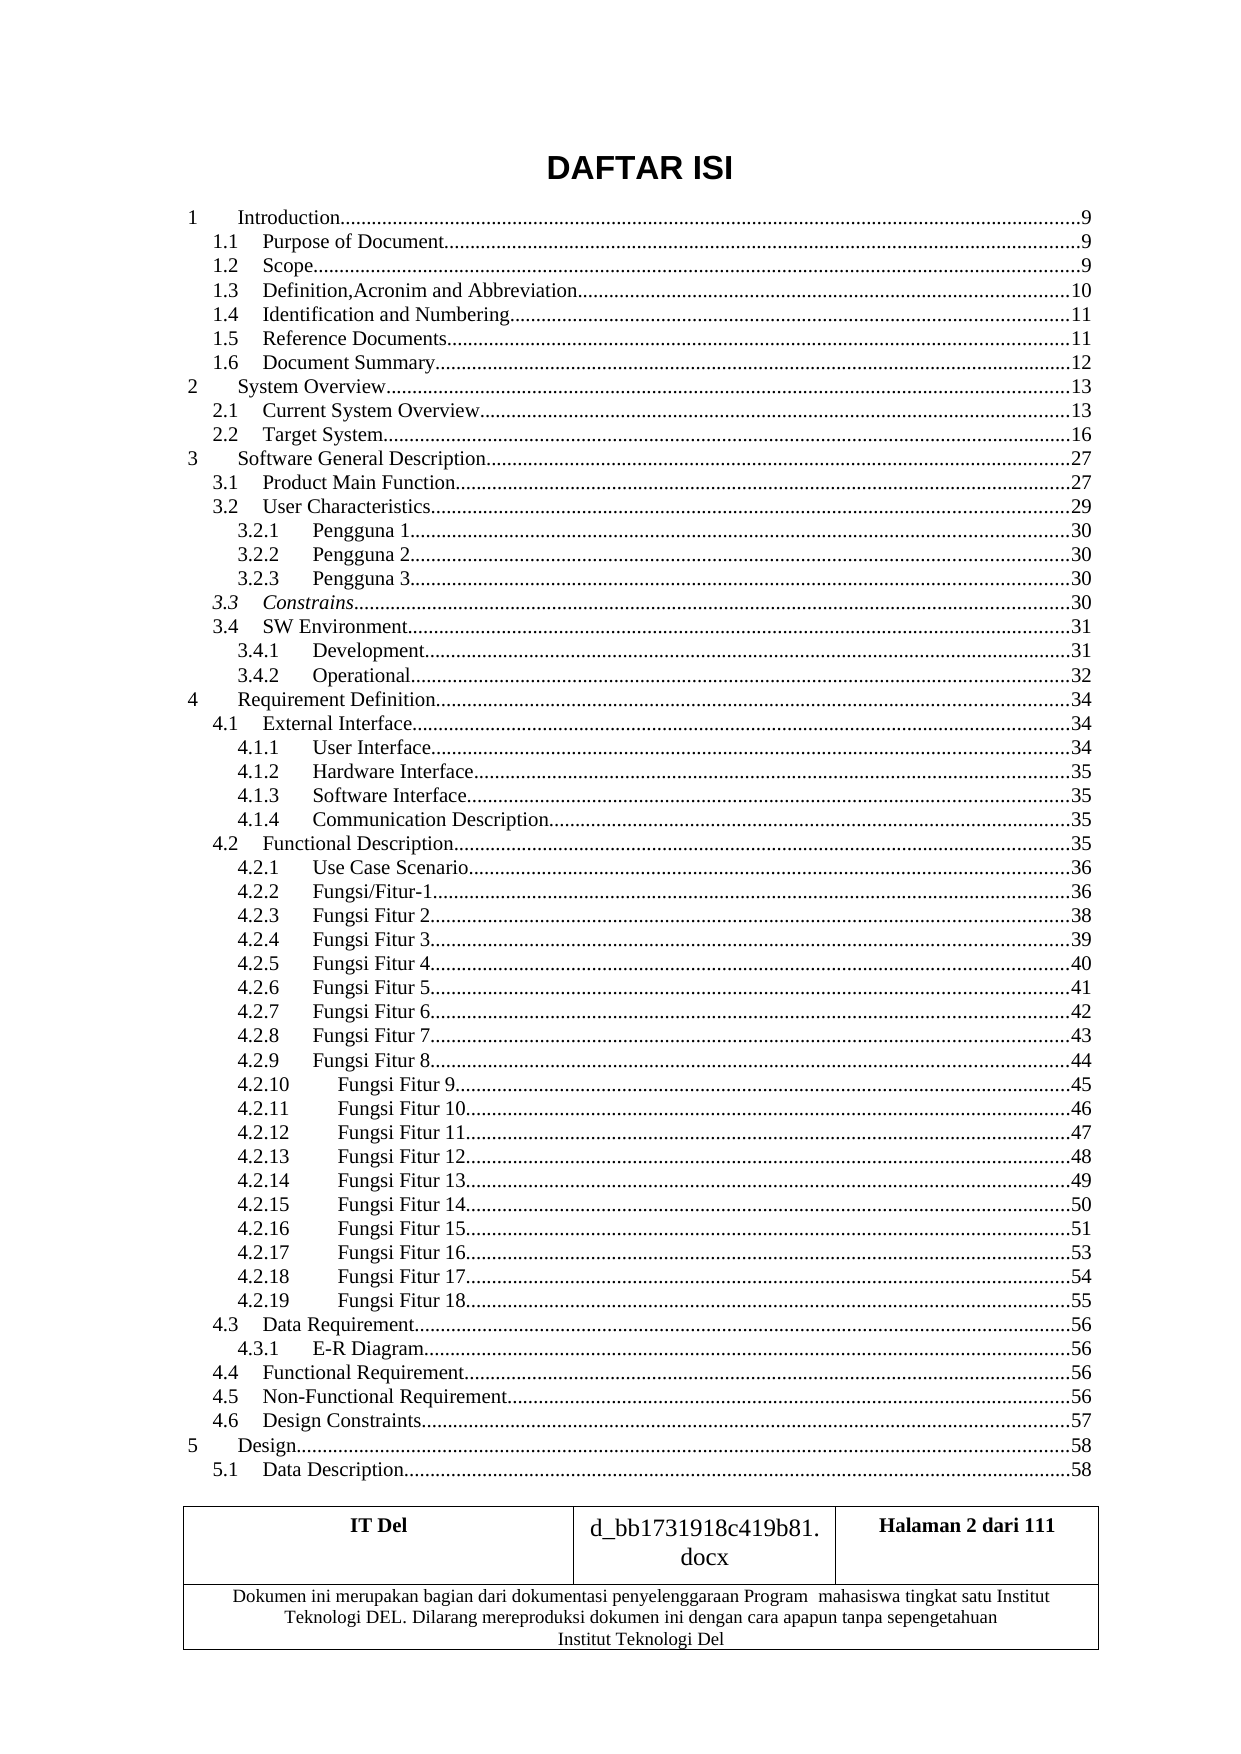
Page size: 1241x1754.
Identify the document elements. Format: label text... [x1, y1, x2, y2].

text 4.2.4 Fungsi Fitur 3 39 [237, 927, 1092, 951]
text 4.1 External Interface 34 [212, 711, 1092, 735]
text 3.1 Product Main Function 27 [212, 470, 1092, 494]
text 3 Software General Description 27 [187, 446, 1092, 470]
text 4.2.9 Fungsi Fitur 8 44 [237, 1047, 1092, 1072]
text 4.2.14 Fungsi Fitur 13 49 [237, 1168, 1092, 1192]
text 3.2.3 Pengguna 3 30 [237, 566, 1092, 590]
text 4.2.3 Fungsi Fitur 2 38 [237, 903, 1092, 927]
text 4.2.7 Fungsi Fitur 6 42 [237, 999, 1092, 1023]
text 1.2 Scope 9 [212, 253, 1092, 277]
text 4.2.19 Fungsi Fitur 18 55 [237, 1288, 1092, 1312]
text 4.1.3 Software Interface 35 [237, 783, 1092, 807]
text 3.4.2 Operational 32 [237, 662, 1092, 687]
text 4.2.8 Fungsi Fitur 7 43 [237, 1023, 1092, 1047]
text 4.3.1 E-R Diagram 56 [237, 1336, 1092, 1360]
text 4.2.18 Fungsi Fitur 17 54 [237, 1264, 1092, 1288]
text 4.2.10 Fungsi Fitur 9 45 [237, 1072, 1092, 1096]
text 4.6 Design Constraints 57 [212, 1408, 1092, 1432]
text 2.2 Target System 16 [212, 422, 1092, 446]
text 3.4 SW Environment 31 [212, 614, 1092, 638]
text 2.1 Current System Overview 13 [212, 398, 1092, 422]
text 4.2.12 Fungsi Fitur 11 47 [237, 1120, 1092, 1144]
text 4.2.13 Fungsi Fitur 12 48 [237, 1144, 1092, 1168]
text 1.5 Reference Documents 11 [212, 326, 1092, 350]
text 1.3 Definition,Acronim and Abbreviation 10 [212, 277, 1092, 302]
text 1.1 Purpose of Document 9 [212, 229, 1092, 253]
text 3.2.2 Pengguna 2 30 [237, 542, 1092, 566]
text 4.2.6 Fungsi Fitur 5 41 [237, 975, 1092, 999]
text 4.1.1 User Interface 34 [237, 735, 1092, 759]
text 1.4 Identification and Numbering 11 [212, 302, 1092, 326]
text 4.1.2 Hardware Interface 35 [237, 759, 1092, 783]
text DAFTAR ISI [187, 148, 1092, 186]
text 3.3 Constrains 30 [212, 590, 1092, 614]
text 5 Design 58 [187, 1432, 1092, 1457]
text 4.2.11 Fungsi Fitur 10 46 [237, 1096, 1092, 1120]
text 4.1.4 Communication Description 35 [237, 807, 1092, 831]
text 4.2.5 Fungsi Fitur 4 40 [237, 951, 1092, 975]
text 5.1 Data Description 58 [212, 1457, 1092, 1481]
text 4.2.16 Fungsi Fitur 15 51 [237, 1216, 1092, 1240]
text 1 Introduction 9 [187, 205, 1092, 229]
text 2 System Overview 13 [187, 374, 1092, 398]
text 3.4.1 Development 31 [237, 638, 1092, 662]
text 4.2 Functional Description 35 [212, 831, 1092, 855]
text 4.2.17 Fungsi Fitur 16 53 [237, 1240, 1092, 1264]
text 1.6 Document Summary 12 [212, 350, 1092, 374]
text 3.2 User Characteristics 29 [212, 494, 1092, 518]
text 4.4 Functional Requirement 56 [212, 1360, 1092, 1384]
text 4.2.15 Fungsi Fitur 14 50 [237, 1192, 1092, 1216]
text 4 Requirement Definition 34 [187, 687, 1092, 711]
text 4.2.2 Fungsi/Fitur-1 36 [237, 879, 1092, 903]
text 3.2.1 Pengguna 1 30 [237, 518, 1092, 542]
text 4.5 Non-Functional Requirement 56 [212, 1384, 1092, 1408]
text 4.2.1 Use Case Scenario 36 [237, 855, 1092, 879]
text 4.3 Data Requirement 56 [212, 1312, 1092, 1336]
